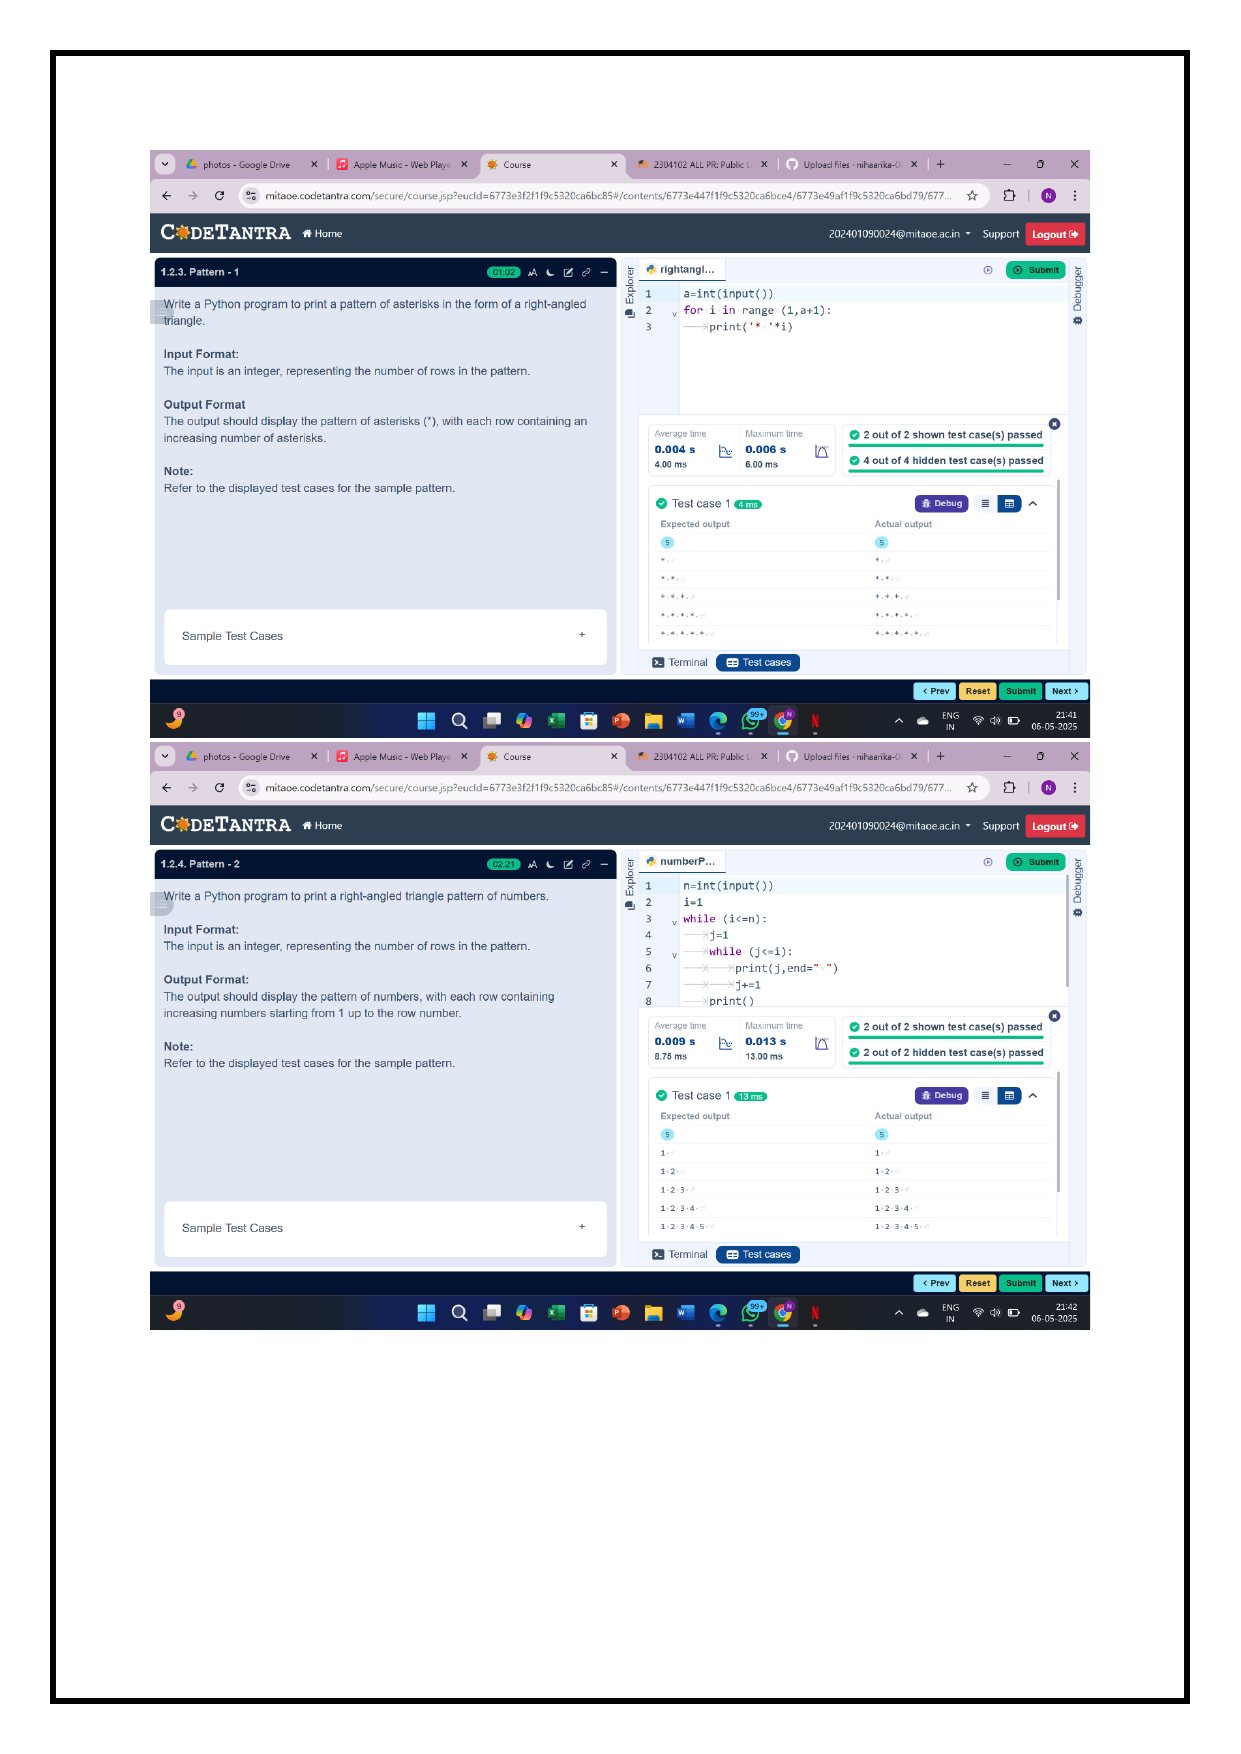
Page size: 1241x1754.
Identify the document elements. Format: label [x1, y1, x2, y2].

picture [150, 742, 1091, 1330]
picture [150, 150, 1091, 738]
